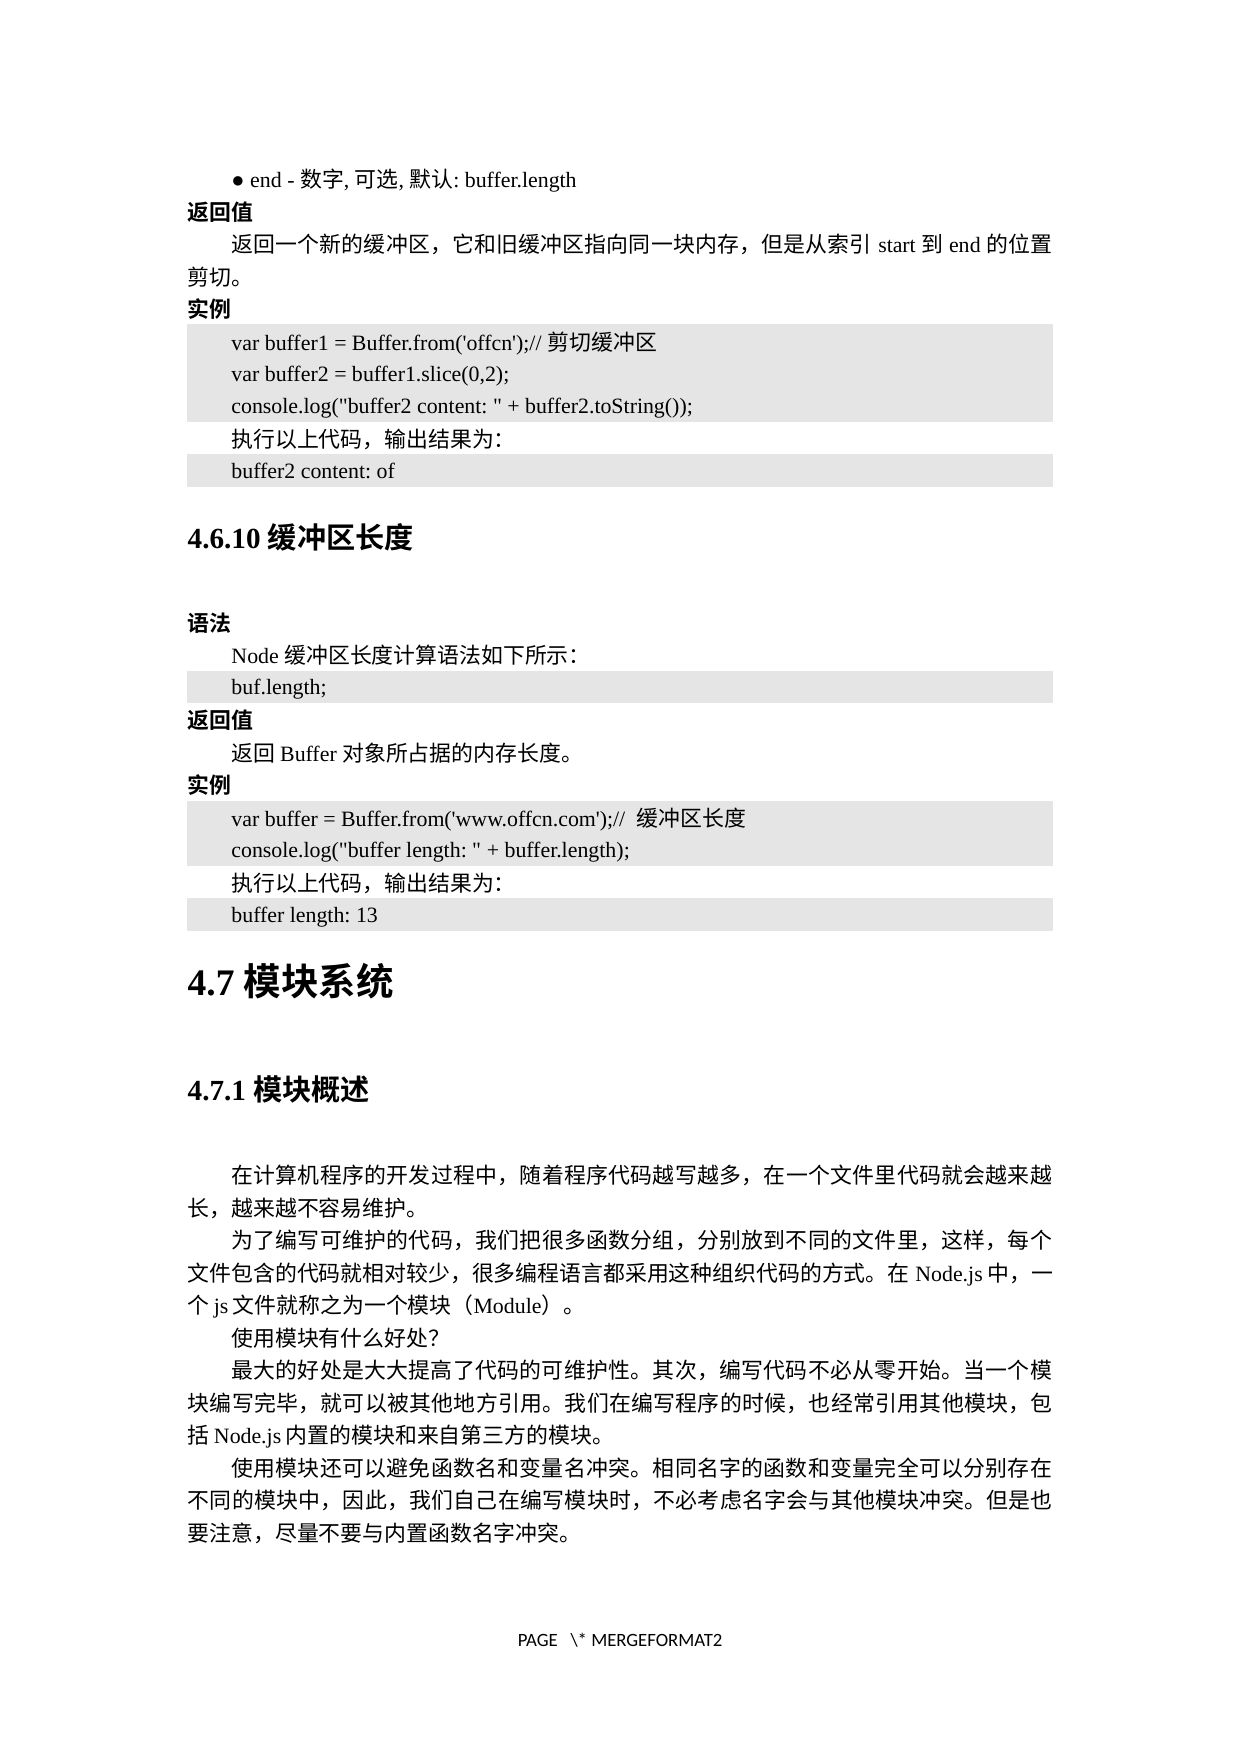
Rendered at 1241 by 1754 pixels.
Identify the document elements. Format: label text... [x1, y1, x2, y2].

text var buffer1 = Buffer.from('offcn');// 剪切缓冲区 [187, 324, 1053, 357]
text buf.length; [187, 671, 1053, 703]
text var buffer2 = buffer1.slice(0,2); [187, 357, 1053, 389]
text 语法 [187, 606, 1053, 638]
text buffer length: 13 [187, 898, 1053, 931]
text 返回值 [187, 703, 1053, 736]
text Node 缓冲区长度计算语法如下所示： [187, 638, 1053, 671]
text buffer2 content: of [187, 454, 1053, 487]
text 实例 [187, 292, 1053, 324]
text 实例 [187, 768, 1053, 801]
text 使用模块还可以避免函数名和变量名冲突。相同名字的函数和变量完全可以分别存在不同的模块中，因此，我们自己在编写模块时，不必考虑名字会与其他模块冲突。但是也要注意，尽量不要与内置函数名字冲突。 [187, 1450, 1053, 1548]
text console.log("buffer length: " + buffer.length); [187, 833, 1053, 866]
text 为了编写可维护的代码，我们把很多函数分组，分别放到不同的文件里，这样，每个文件包含的代码就相对较少，很多编程语言都采用这种组织代码的方式。在Node.js中，一个js文件就称之为一个模块（Module）。 [187, 1223, 1053, 1320]
text 返回 Buffer 对象所占据的内存长度。 [187, 736, 1053, 768]
text var buffer = Buffer.from('www.offcn.com');// 缓冲区长度 [187, 801, 1053, 833]
text 返回一个新的缓冲区，它和旧缓冲区指向同一块内存，但是从索引 start 到 end 的位置剪切。 [187, 227, 1053, 292]
text 4.6.10 缓冲区长度 [187, 503, 1053, 568]
text 执行以上代码，输出结果为： [187, 866, 1053, 898]
text 4.7 模块系统 [187, 947, 1053, 1012]
text 在计算机程序的开发过程中，随着程序代码越写越多，在一个文件里代码就会越来越长，越来越不容易维护。 [187, 1158, 1053, 1223]
text ● end - 数字, 可选, 默认: buffer.length [187, 162, 1053, 194]
text 执行以上代码，输出结果为： [187, 422, 1053, 454]
text 使用模块有什么好处？ [187, 1320, 1053, 1353]
text 返回值 [187, 194, 1053, 227]
text 最大的好处是大大提高了代码的可维护性。其次，编写代码不必从零开始。当一个模块编写完毕，就可以被其他地方引用。我们在编写程序的时候，也经常引用其他模块，包括Node.js内置的模块和来自第三方的模块。 [187, 1353, 1053, 1450]
text console.log("buffer2 content: " + buffer2.toString()); [187, 389, 1053, 422]
text 4.7.1 模块概述 [187, 1055, 1053, 1120]
